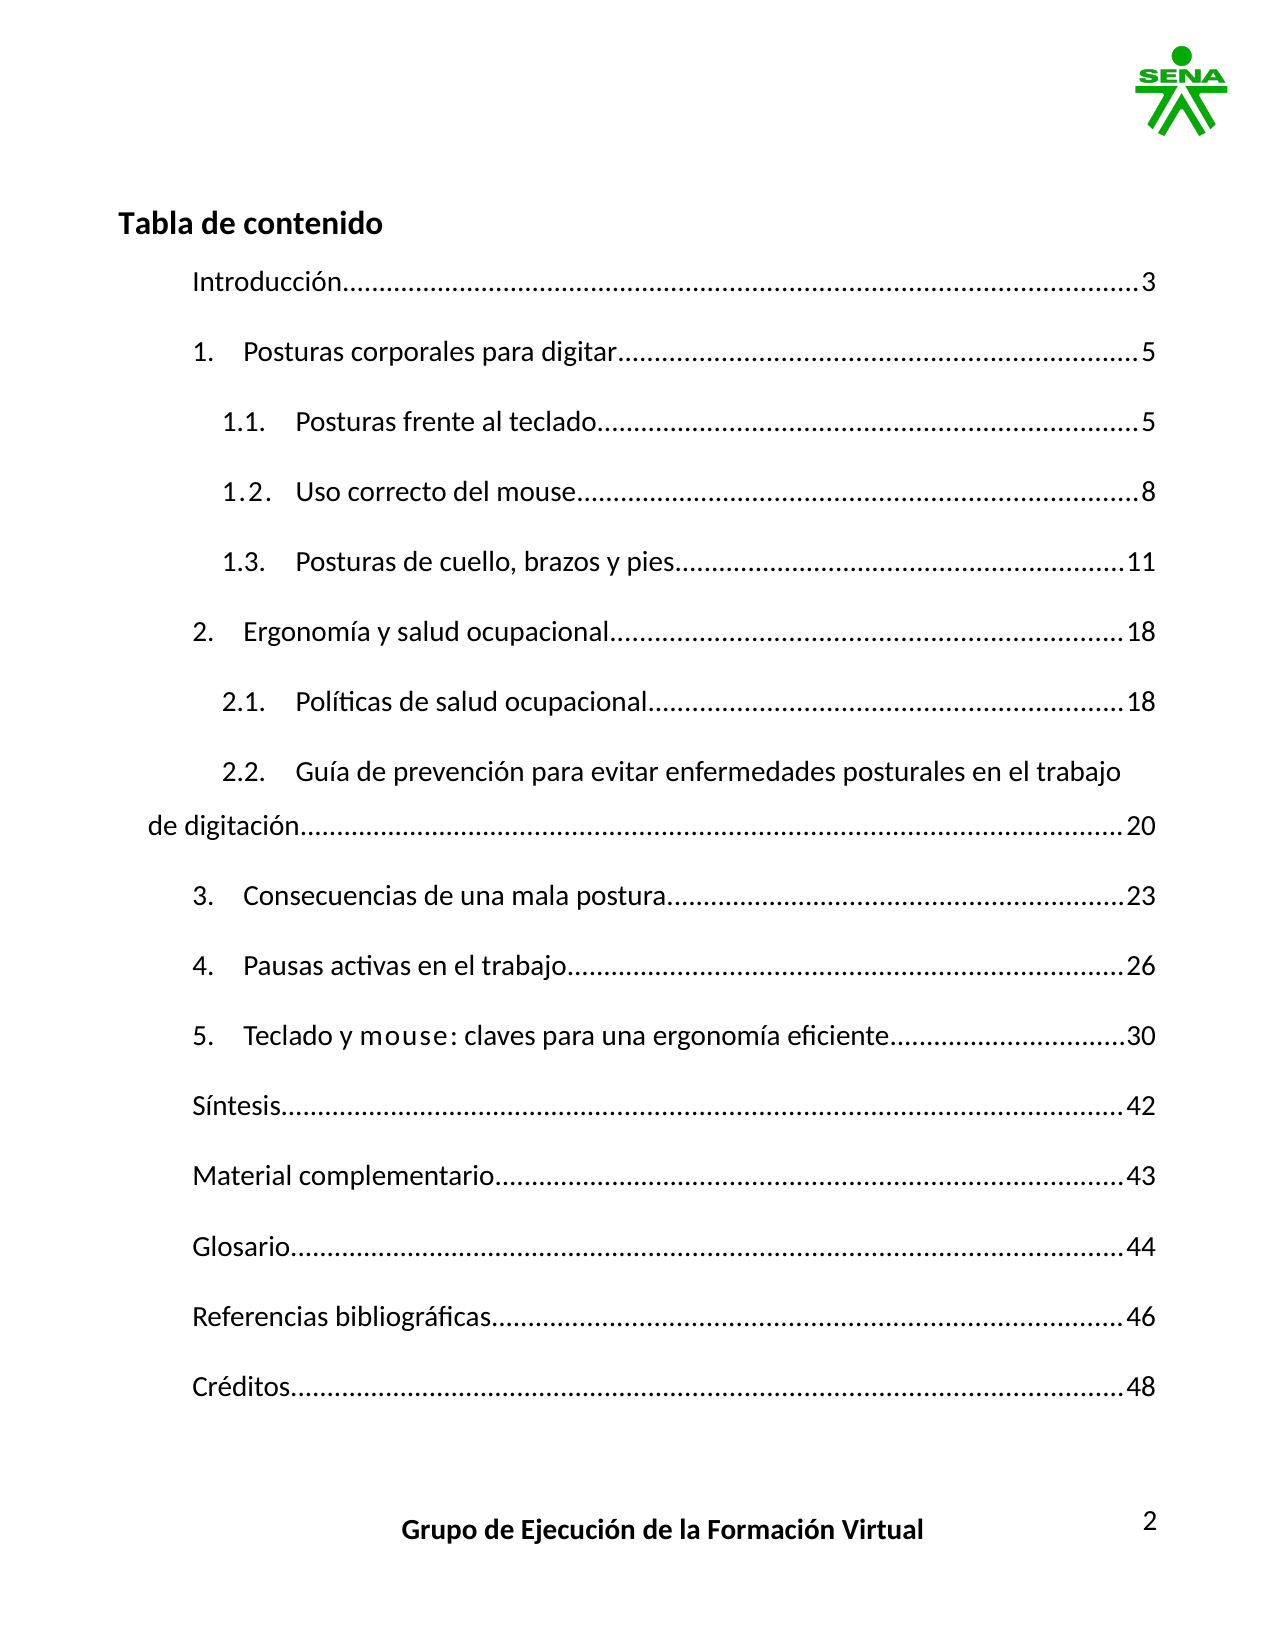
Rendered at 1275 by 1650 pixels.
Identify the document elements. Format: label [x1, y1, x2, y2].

picture [1135, 46, 1228, 136]
